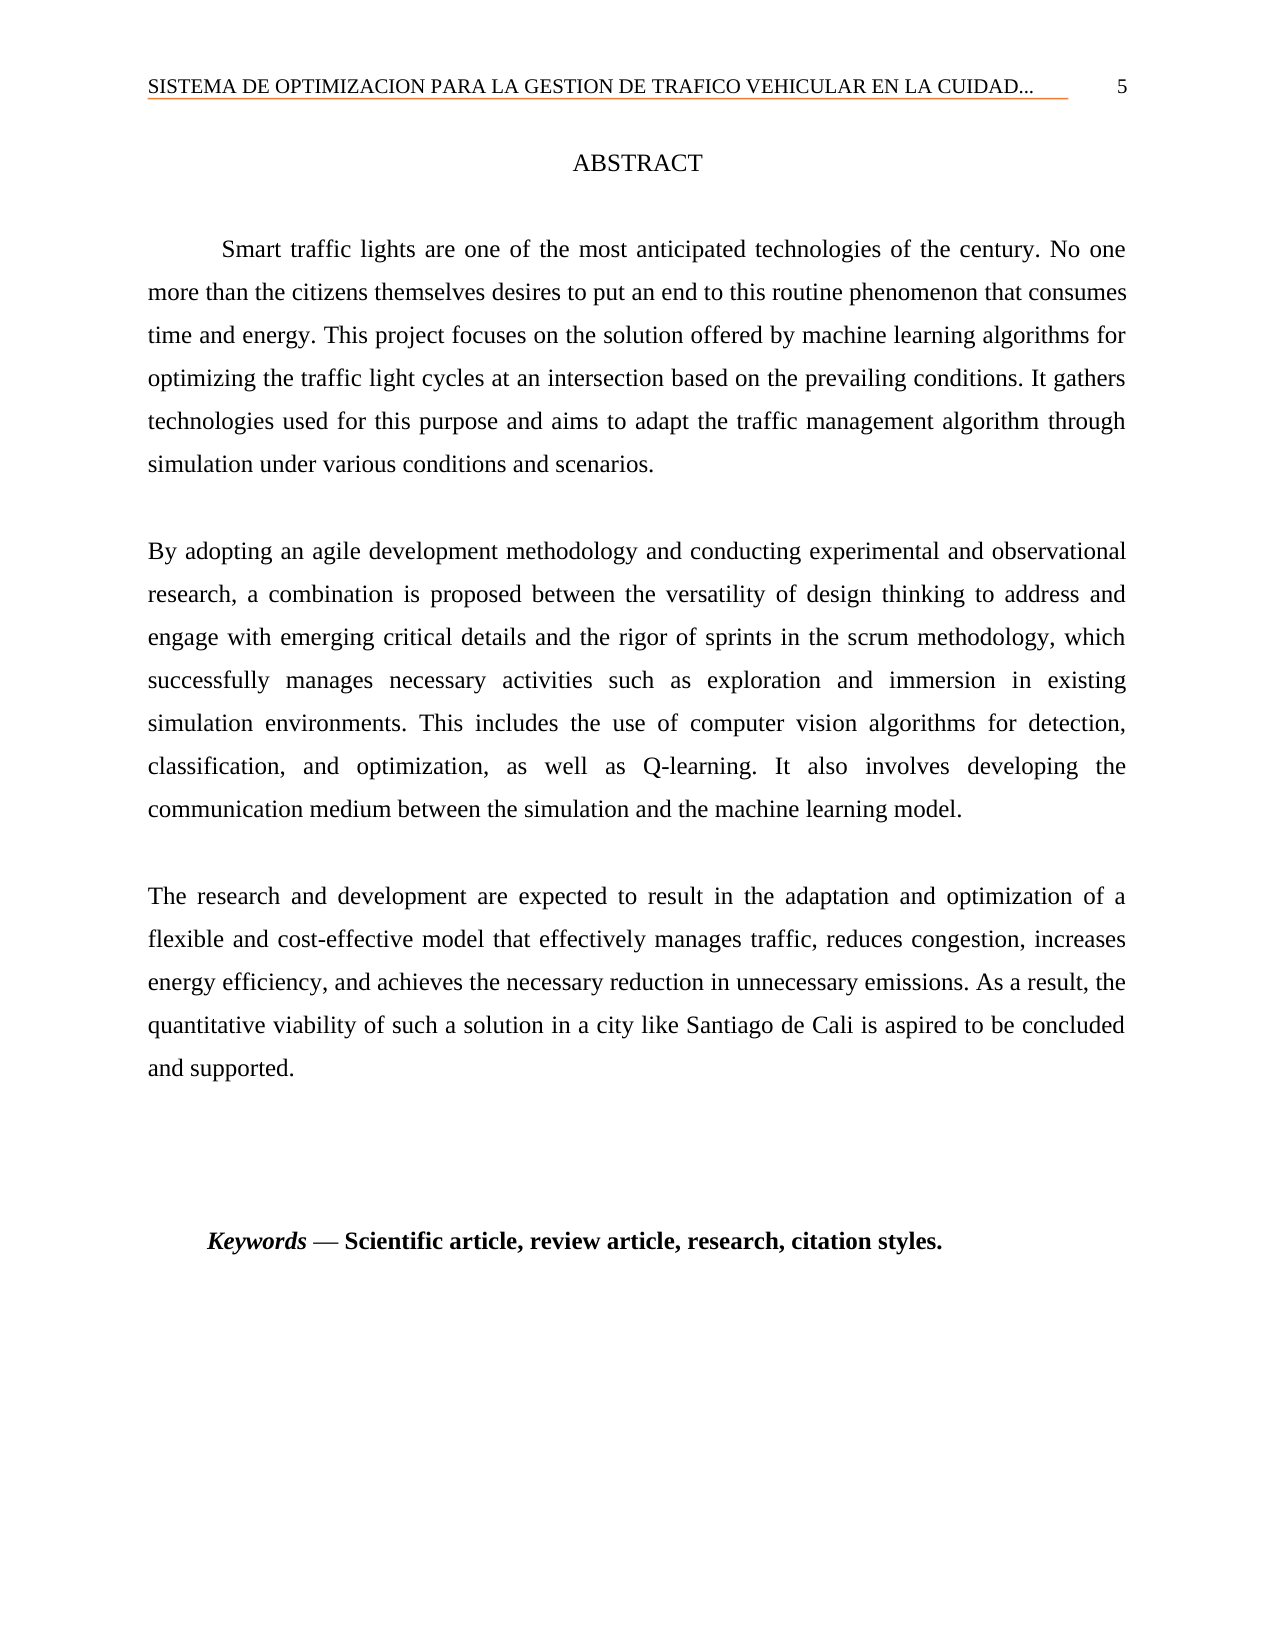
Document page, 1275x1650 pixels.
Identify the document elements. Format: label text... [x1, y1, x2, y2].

text The research and development are expected to result in the adaptation and optimization of a flexible and cost-effective model that effectively manages traffic, reduces congestion, increases energy efficiency, and achieves the necessary reduction in unnecessary emissions. As a result, the quantitative viability of such a solution in a city like Santiago de Cali is aspired to be concluded and supported. [148, 881, 1127, 1082]
text Keywords — Scientific article, review article, research, citation styles. [148, 1226, 1127, 1254]
text By adopting an agile development methodology and conducting experimental and observational research, a combination is proposed between the versatility of design thinking to address and engage with emerging critical details and the rigor of sprints in the scrum methodology, which successfully manages necessary activities such as exploration and immersion in existing simulation environments. This includes the use of computer vision algorithms for detection, classification, and optimization, as well as Q-learning. It also involves developing the communication medium between the simulation and the machine learning model. [148, 536, 1127, 823]
text Smart traffic lights are one of the most anticipated technologies of the century. No one more than the citizens themselves desires to put an end to this routine phenomenon that consumes time and energy. This project focuses on the solution offered by machine learning algorithms for optimizing the traffic light cycles at an intersection based on the prevailing conditions. It gathers technologies used for this purpose and aims to adapt the traffic management algorithm through simulation under various conditions and scenarios. [148, 234, 1127, 478]
subtitle ABSTRACT [148, 148, 1127, 176]
